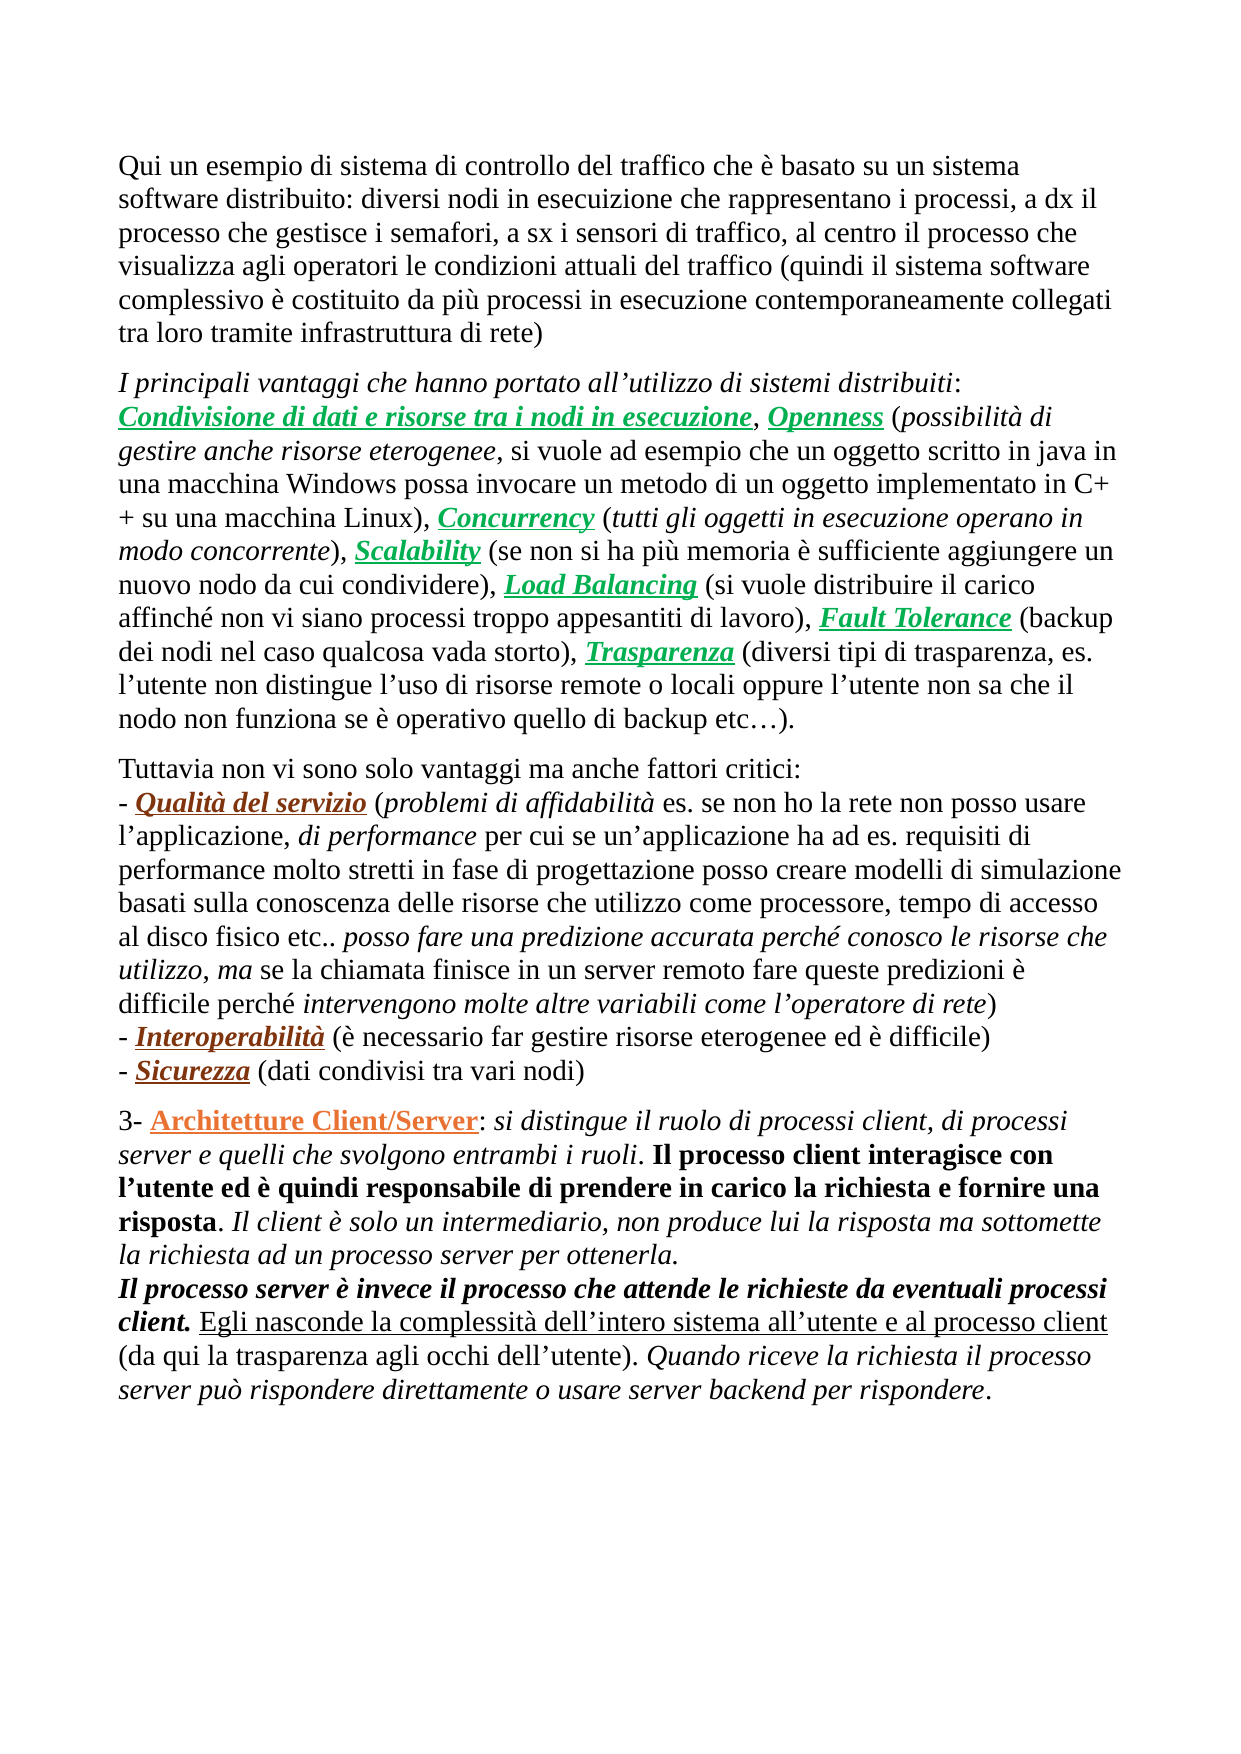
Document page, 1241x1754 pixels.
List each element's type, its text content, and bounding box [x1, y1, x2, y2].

text I principali vantaggi che hanno portato all’utilizzo di sistemi distribuiti: Condivisione di dati e risorse tra i nodi in esecuzione, Openness (possibilità di gestire anche risorse eterogenee, si vuole ad esempio che un oggetto scritto in java in una macchina Windows possa invocare un metodo di un oggetto implementato in C++ su una macchina Linux), Concurrency (tutti gli oggetti in esecuzione operano in modo concorrente), Scalability (se non si ha più memoria è sufficiente aggiungere un nuovo nodo da cui condividere), Load Balancing (si vuole distribuire il carico affinché non vi siano processi troppo appesantiti di lavoro), Fault Tolerance (backup dei nodi nel caso qualcosa vada storto), Trasparenza (diversi tipi di trasparenza, es. l’utente non distingue l’uso di risorse remote o locali oppure l’utente non sa che il nodo non funziona se è operativo quello di backup etc…). [118, 366, 1122, 734]
text 3- Architetture Client/Server: si distingue il ruolo di processi client, di processi server e quelli che svolgono entrambi i ruoli. Il processo client interagisce con l’utente ed è quindi responsabile di prendere in carico la richiesta e fornire una risposta. Il client è solo un intermediario, non produce lui la risposta ma sottomette la richiesta ad un processo server per ottenerla. Il processo server è invece il processo che attende le richieste da eventuali processi client. Egli nasconde la complessità dell’intero sistema all’utente e al processo client (da qui la trasparenza agli occhi dell’utente). Quando riceve la richiesta il processo server può rispondere direttamente o usare server backend per rispondere. [118, 1103, 1122, 1406]
text Qui un esempio di sistema di controllo del traffico che è basato su un sistema software distribuito: diversi nodi in esecuizione che rappresentano i processi, a dx il processo che gestisce i semafori, a sx i sensori di traffico, al centro il processo che visualizza agli operatori le condizioni attuali del traffico (quindi il sistema software complessivo è costituito da più processi in esecuzione contemporaneamente collegati tra loro tramite infrastruttura di rete) [118, 148, 1122, 349]
text Tuttavia non vi sono solo vantaggi ma anche fattori critici: - Qualità del servizio (problemi di affidabilità es. se non ho la rete non posso usare l’applicazione, di performance per cui se un’applicazione ha ad es. requisiti di performance molto stretti in fase di progettazione posso creare modelli di simulazione basati sulla conoscenza delle risorse che utilizzo come processore, tempo di accesso al disco fisico etc.. posso fare una predizione accurata perché conosco le risorse che utilizzo, ma se la chiamata finisce in un server remoto fare queste predizioni è difficile perché intervengono molte altre variabili come l’operatore di rete) - Interoperabilità (è necessario far gestire risorse eterogenee ed è difficile) - Sicurezza (dati condivisi tra vari nodi) [118, 751, 1122, 1087]
